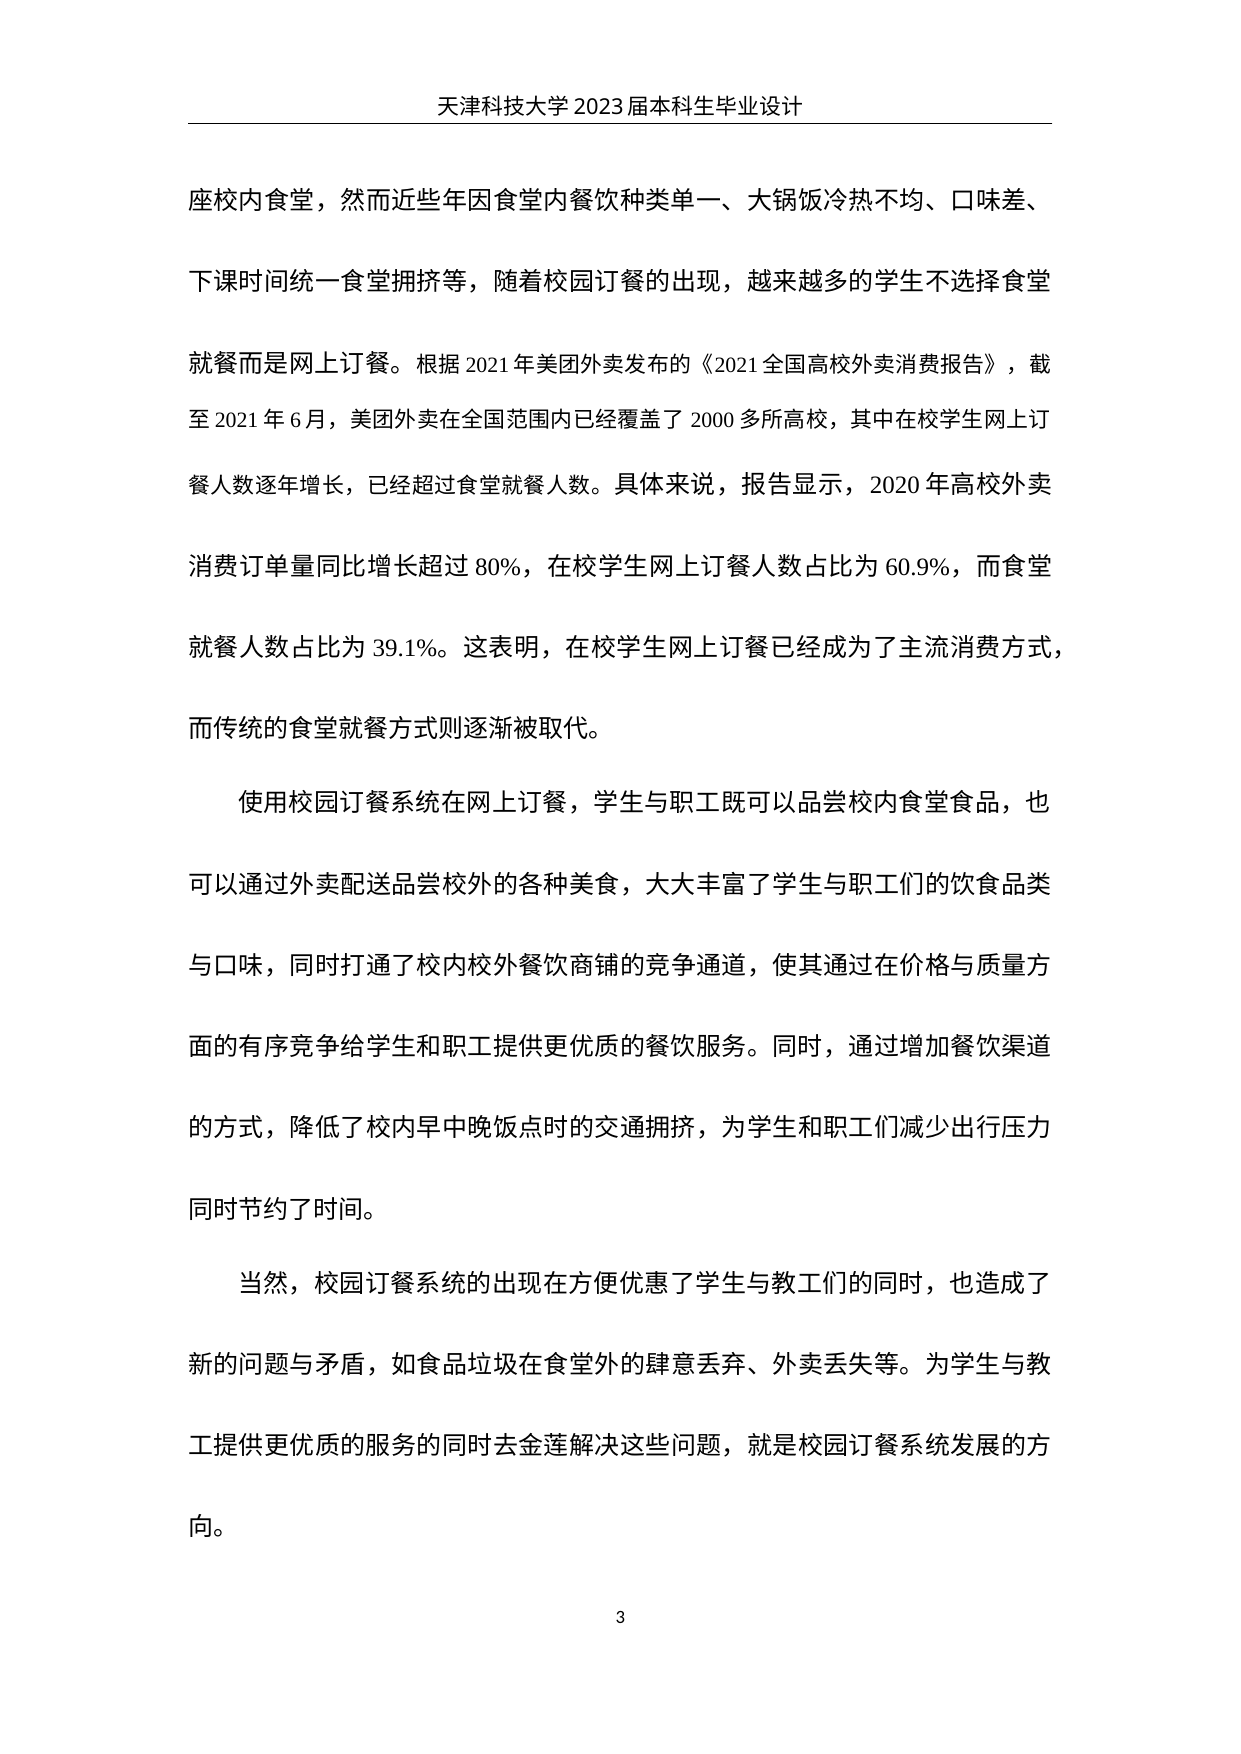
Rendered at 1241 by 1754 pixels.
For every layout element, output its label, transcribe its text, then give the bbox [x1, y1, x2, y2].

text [188, 166, 1052, 759]
text 当然，校园订餐系统的出现在方便优惠了学生与教工们的同时，也造成了新的问题与矛盾，如食品垃圾在食堂外的肆意丢弃、外卖丢失等。为学生与教工提供更优质的服务的同时去金莲解决这些问题，就是校园订餐系统发展的方向。 [188, 1249, 1052, 1557]
text 使用校园订餐系统在网上订餐，学生与职工既可以品尝校内食堂食品，也可以通过外卖配送品尝校外的各种美食，大大丰富了学生与职工们的饮食品类与口味，同时打通了校内校外餐饮商铺的竞争通道，使其通过在价格与质量方面的有序竞争给学生和职工提供更优质的餐饮服务。同时，通过增加餐饮渠道的方式，降低了校内早中晚饭点时的交通拥挤，为学生和职工们减少出行压力同时节约了时间。 [188, 768, 1052, 1240]
